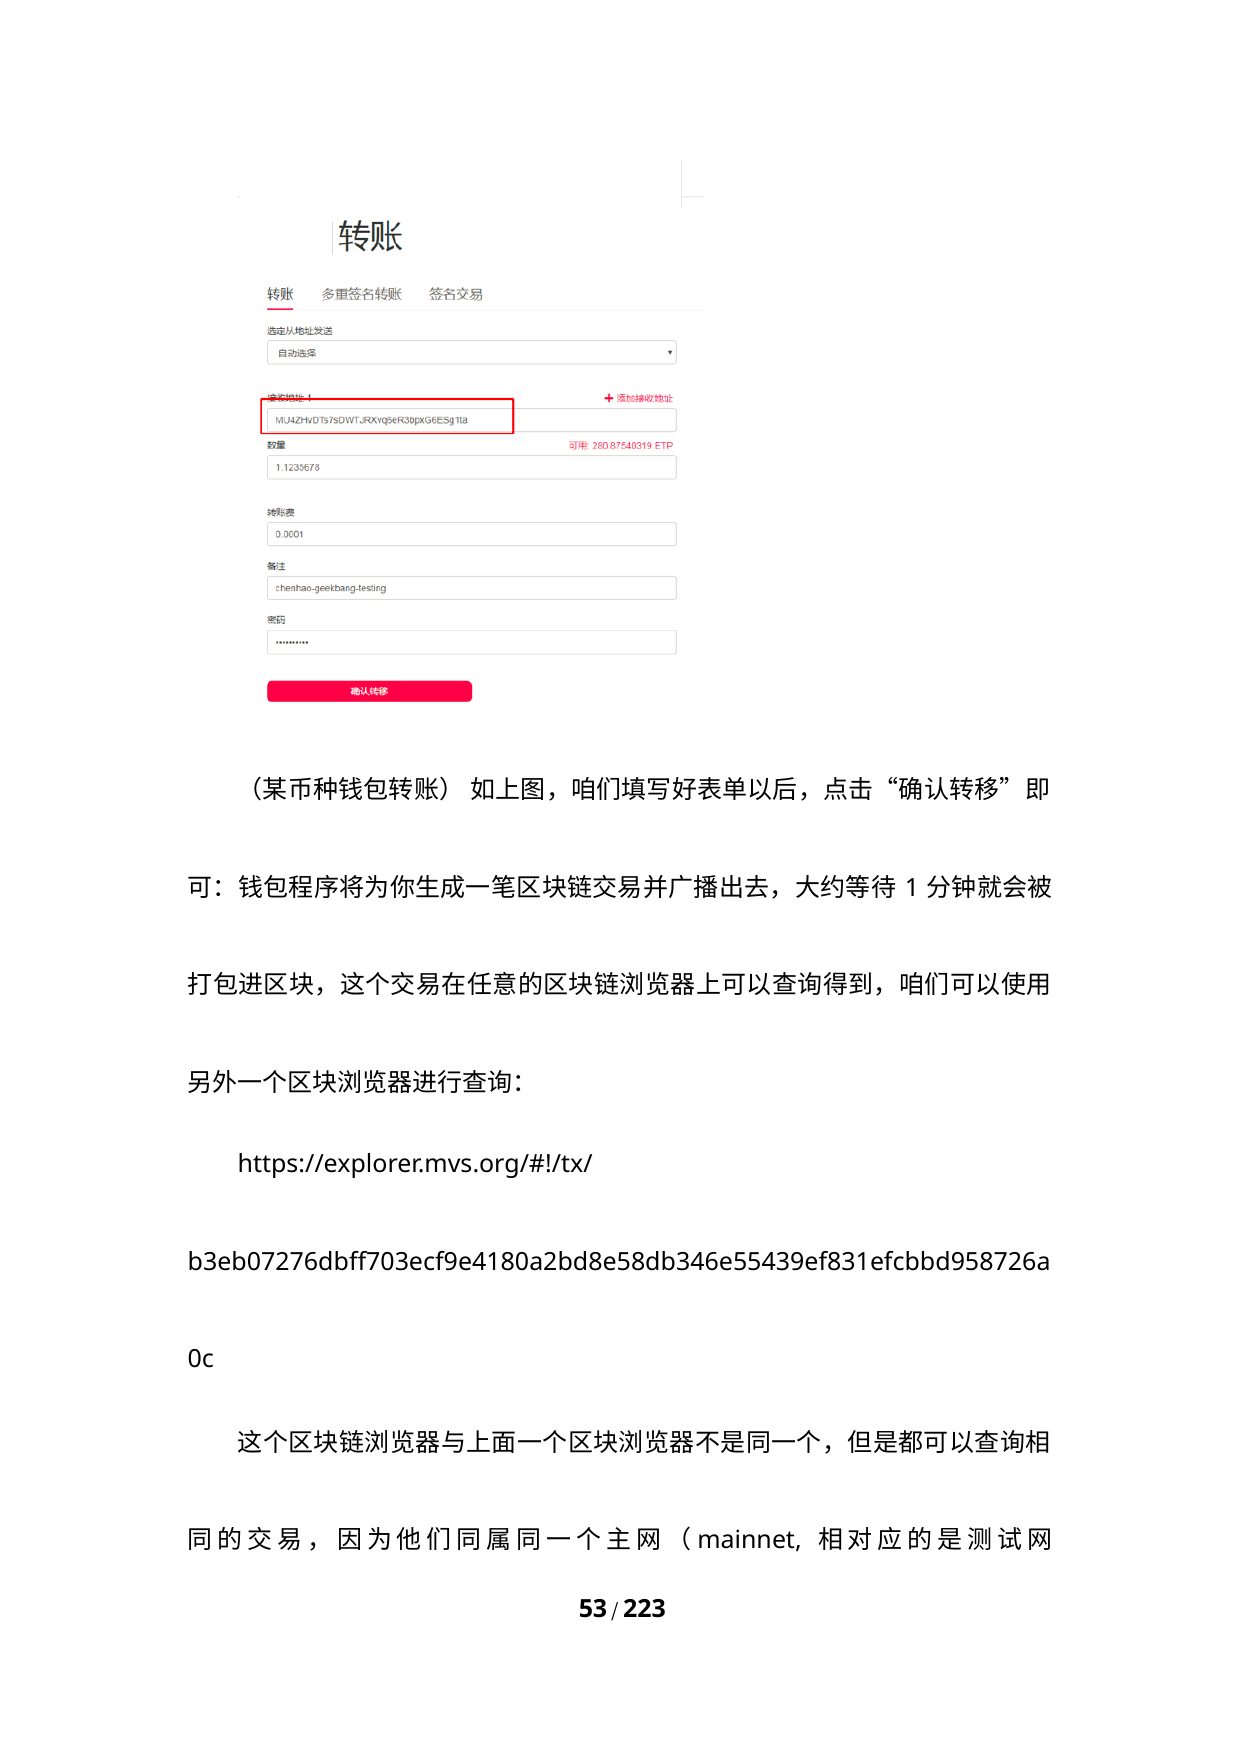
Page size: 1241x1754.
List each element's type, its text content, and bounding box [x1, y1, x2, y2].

picture [237, 157, 705, 733]
text https://explorer.mvs.org/#!/tx/b3eb07276dbff703ecf9e4180a2bd8e58db346e55439ef831efcbbd958726a0c [187, 1131, 1053, 1391]
text （某币种钱包转账） 如上图，咱们填写好表单以后，点击“确认转移”即可：钱包程序将为你生成一笔区块链交易并广播出去，大约等待 1 分钟就会被打包进区块，这个交易在任意的区块链浏览器上可以查询得到，咱们可以使用另外一个区块浏览器进行查询： [187, 755, 1053, 1113]
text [187, 1408, 1053, 1570]
